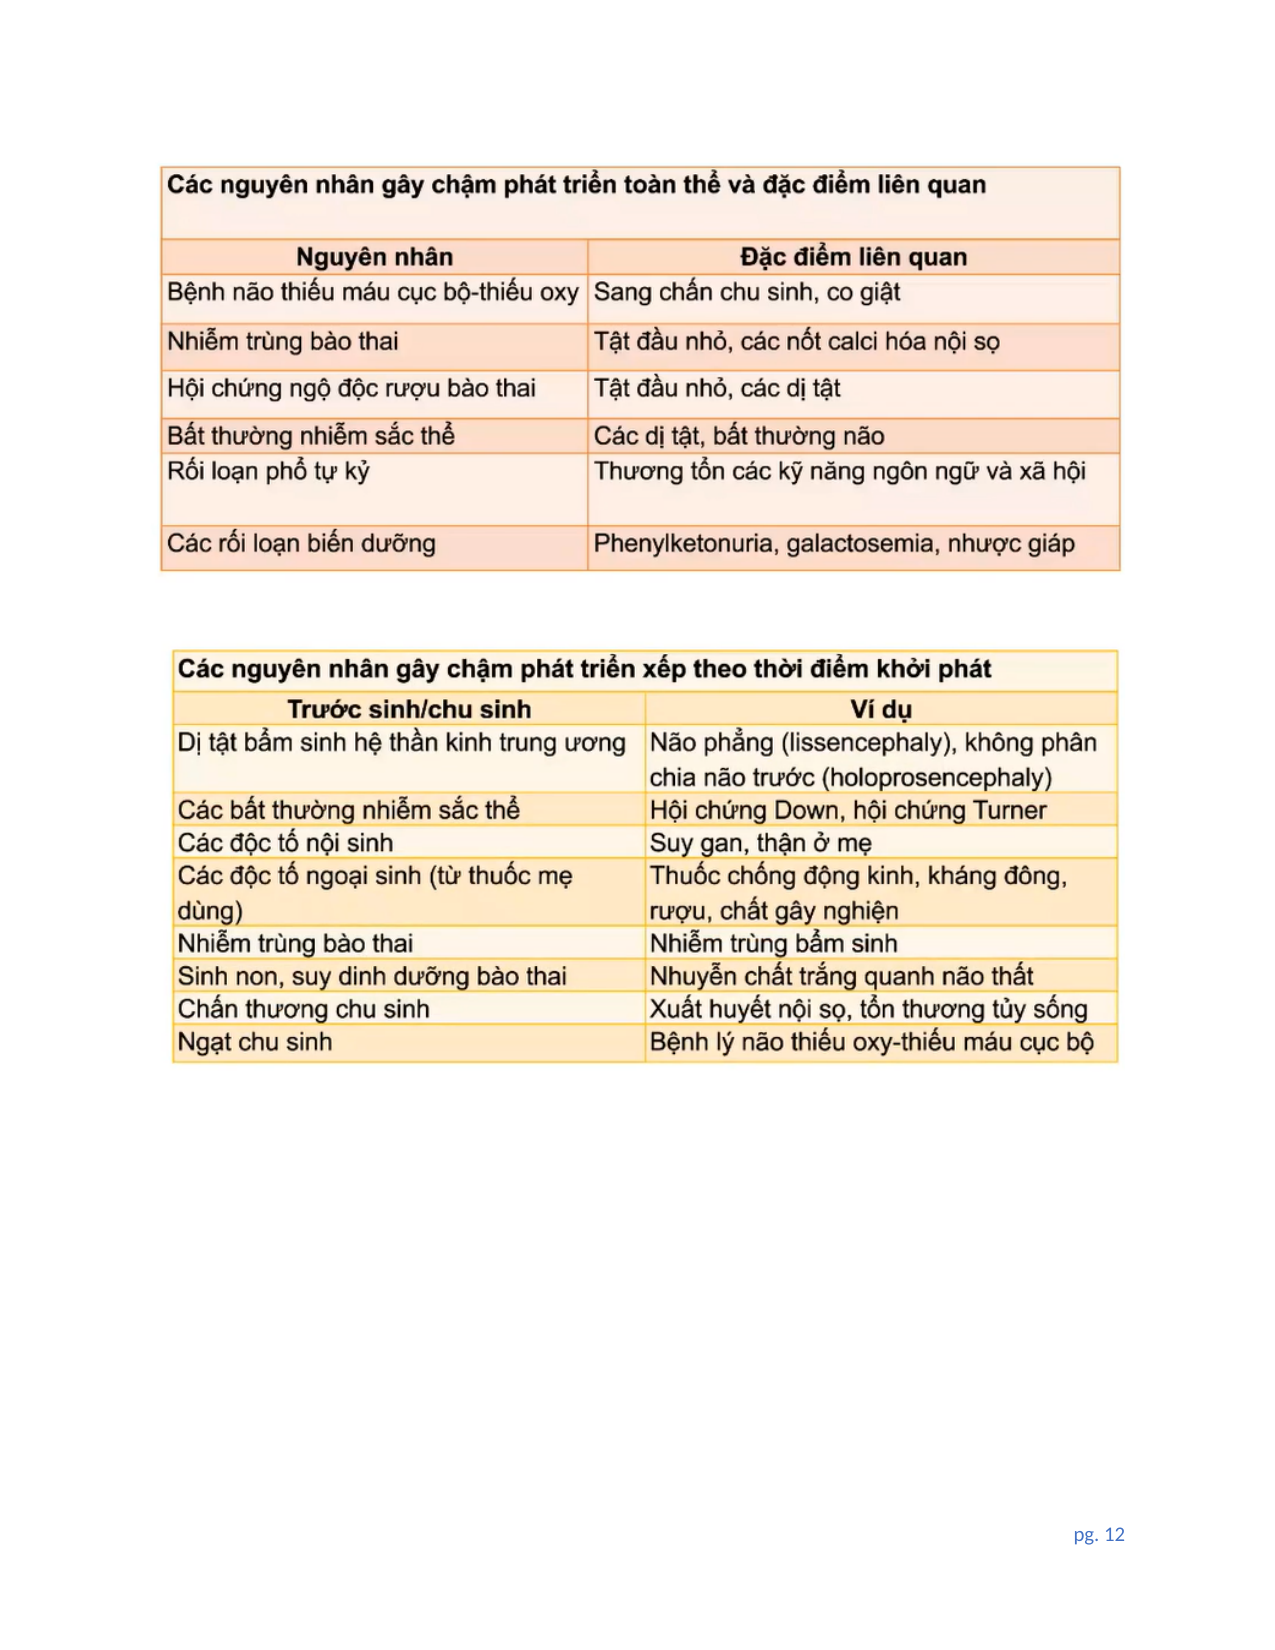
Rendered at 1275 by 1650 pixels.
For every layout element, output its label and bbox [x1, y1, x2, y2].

picture [150, 150, 1125, 601]
picture [150, 631, 1125, 1086]
